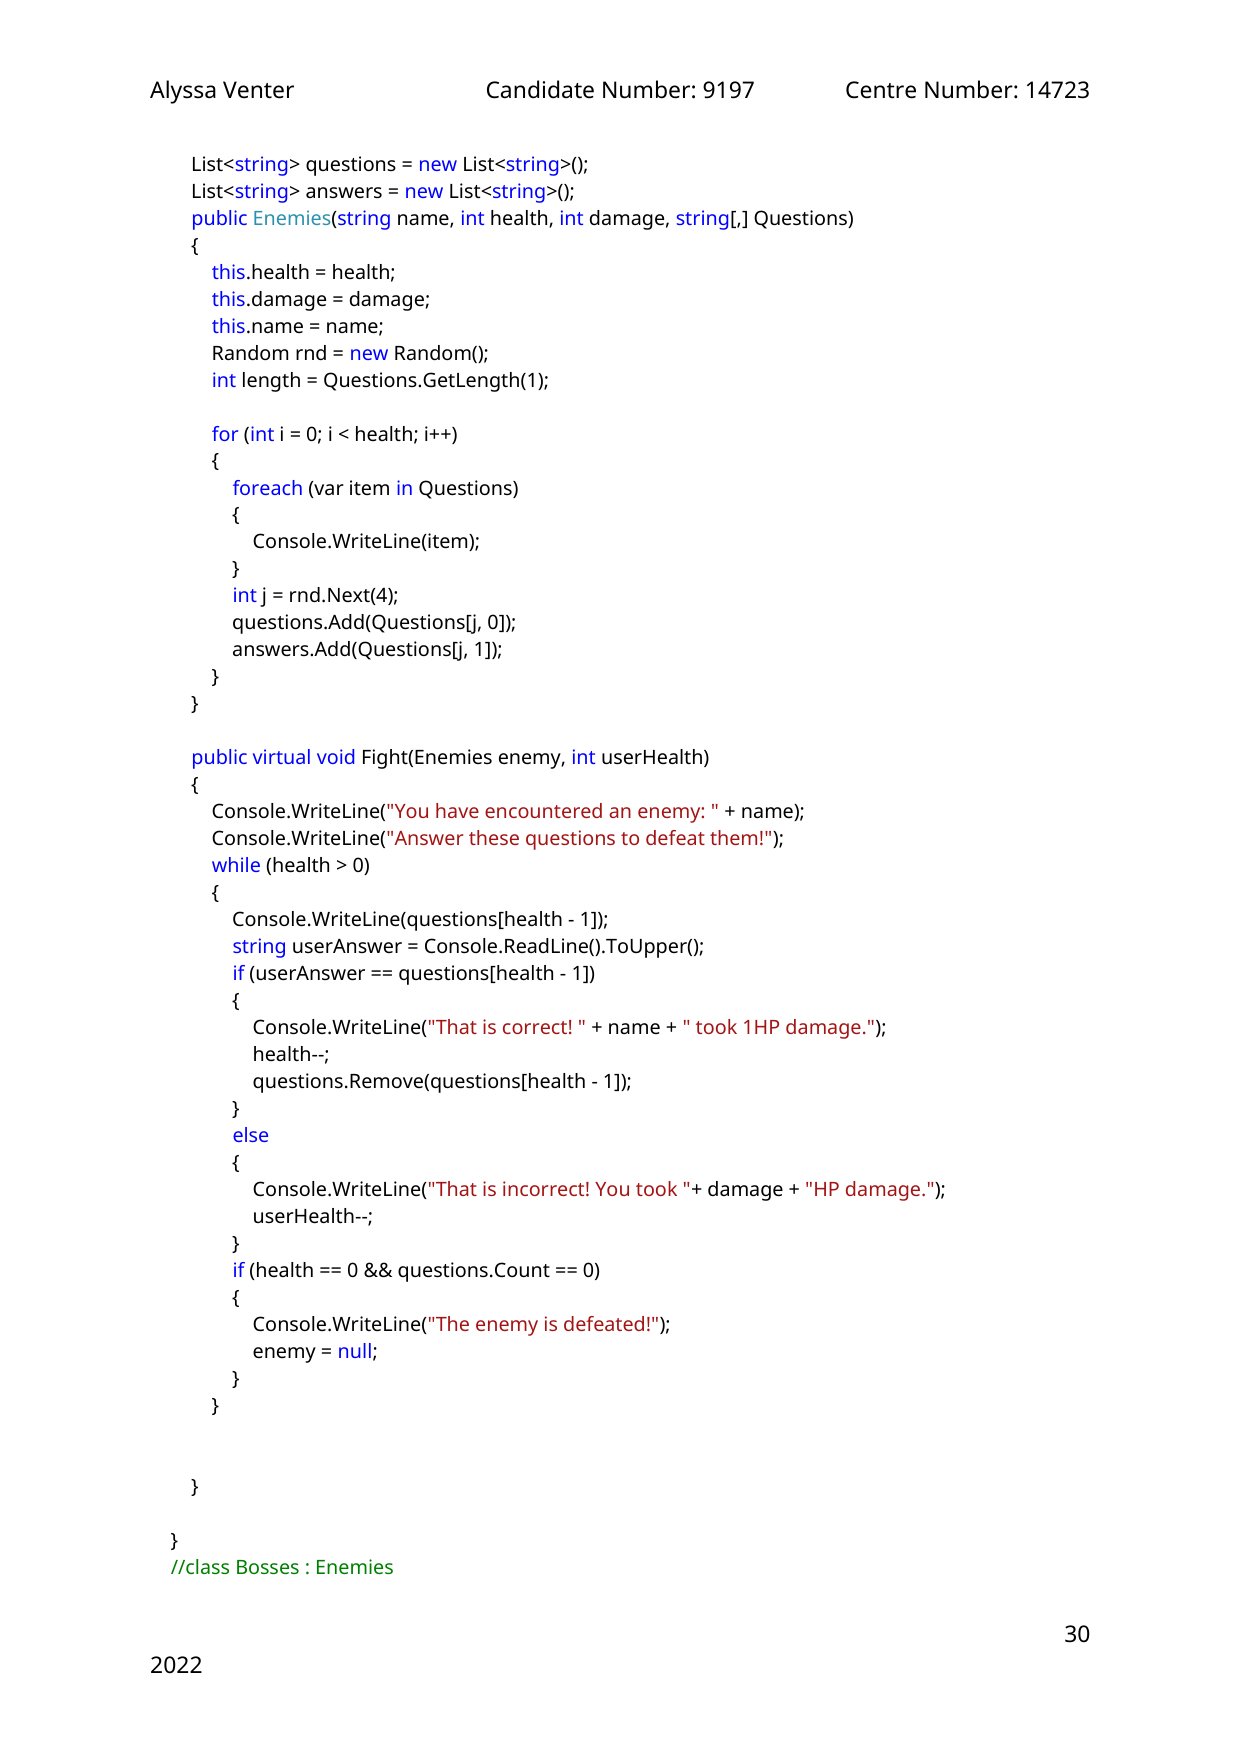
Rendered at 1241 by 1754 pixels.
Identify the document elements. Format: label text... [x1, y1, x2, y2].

text } [150, 1229, 1090, 1256]
text } [150, 689, 1090, 717]
text questions.Add(Questions[j, 0]); [150, 609, 1090, 636]
text if (userAnswer == questions[health - 1]) [150, 959, 1090, 986]
text health--; [150, 1040, 1090, 1067]
text while (health > 0) [150, 851, 1090, 878]
text Console.WriteLine("Answer these questions to defeat them!"); [150, 824, 1090, 851]
text List<string> questions = new List<string>(); [150, 150, 1090, 177]
text Random rnd = new Random(); [150, 339, 1090, 366]
text this.name = name; [150, 312, 1090, 339]
text Console.WriteLine(item); [150, 528, 1090, 555]
text enemy = null; [150, 1337, 1090, 1364]
text } [150, 1364, 1090, 1391]
text string userAnswer = Console.ReadLine().ToUpper(); [150, 932, 1090, 959]
text { [150, 986, 1090, 1013]
text this.health = health; [150, 258, 1090, 285]
text Console.WriteLine(questions[health - 1]); [150, 905, 1090, 932]
text Console.WriteLine("You have encountered an enemy: " + name); [150, 797, 1090, 824]
text Console.WriteLine("That is correct! " + name + " took 1HP damage."); [150, 1013, 1090, 1040]
text } [150, 1391, 1090, 1418]
text public Enemies(string name, int health, int damage, string[,] Questions) [150, 204, 1090, 231]
text if (health == 0 && questions.Count == 0) [150, 1256, 1090, 1283]
text { [150, 1283, 1090, 1310]
text Console.WriteLine("That is incorrect! You took "+ damage + "HP damage."); [150, 1175, 1090, 1202]
text foreach (var item in Questions) [150, 474, 1090, 501]
text { [150, 501, 1090, 528]
text questions.Remove(questions[health - 1]); [150, 1067, 1090, 1094]
text answers.Add(Questions[j, 1]); [150, 636, 1090, 663]
text } [150, 555, 1090, 582]
text for (int i = 0; i < health; i++) [150, 420, 1090, 447]
text } [150, 1094, 1090, 1121]
text List<string> answers = new List<string>(); [150, 177, 1090, 204]
text { [150, 878, 1090, 905]
text userHealth--; [150, 1202, 1090, 1229]
text { [150, 231, 1090, 258]
text { [150, 771, 1090, 797]
text int j = rnd.Next(4); [150, 582, 1090, 609]
text else [150, 1121, 1090, 1148]
text { [150, 447, 1090, 474]
text public virtual void Fight(Enemies enemy, int userHealth) [150, 743, 1090, 771]
text { [150, 1148, 1090, 1175]
text //class Bosses : Enemies [150, 1553, 1090, 1580]
text this.damage = damage; [150, 285, 1090, 312]
text } [150, 1526, 1090, 1553]
text } [150, 663, 1090, 689]
text } [150, 1472, 1090, 1499]
text Console.WriteLine("The enemy is defeated!"); [150, 1310, 1090, 1337]
text int length = Questions.GetLength(1); [150, 366, 1090, 393]
